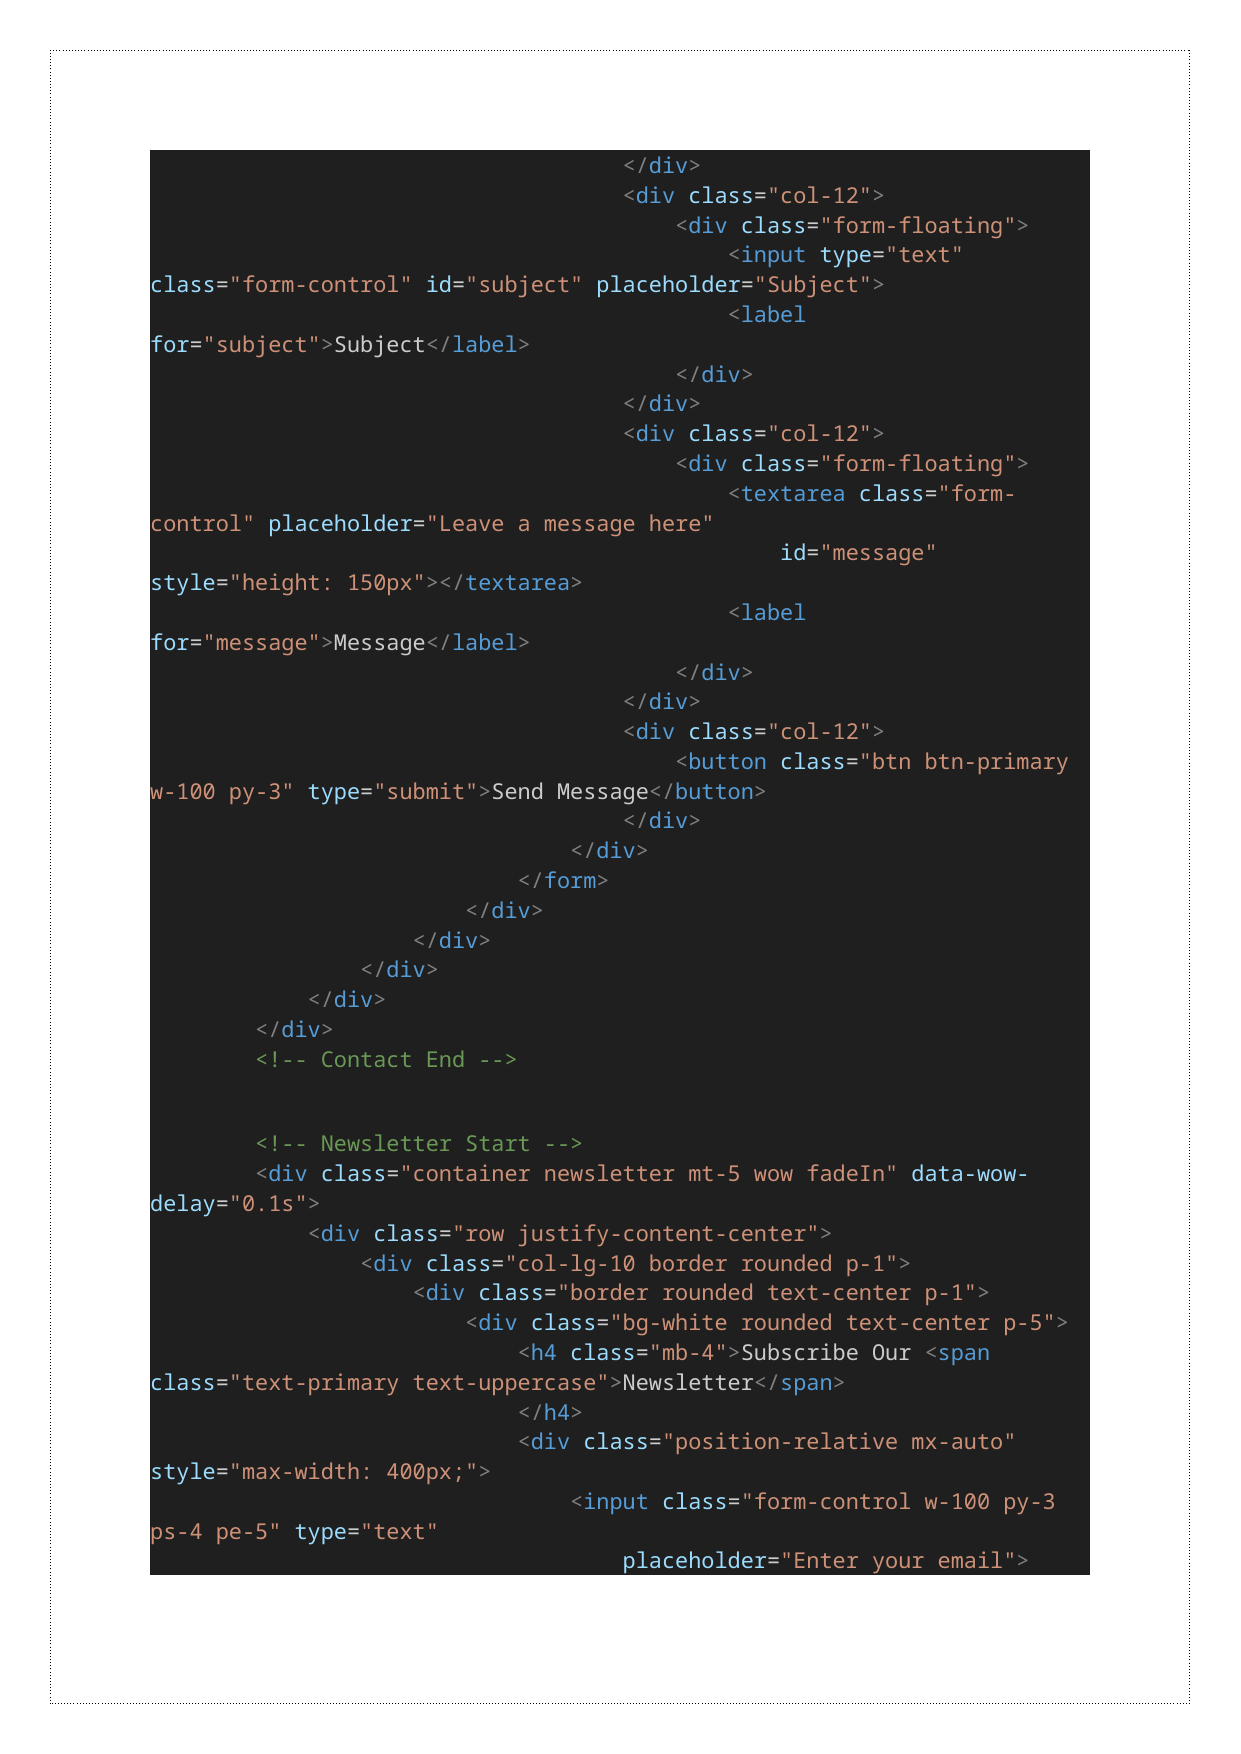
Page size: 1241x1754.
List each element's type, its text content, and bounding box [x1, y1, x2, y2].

text <input class="form-control w-100 py-3 ps-4 pe-5" type="text" [150, 1486, 1090, 1545]
text <button class="btn btn-primary w-100 py-3" type="submit">Send Message</button> [150, 746, 1090, 805]
text <!-- Newsletter Start --> [150, 1128, 1090, 1158]
text <div class="border rounded text-center p-1"> [150, 1277, 1090, 1307]
text <div class="container newsletter mt-5 wow fadeIn" data-wow-delay="0.1s"> [150, 1158, 1090, 1218]
text <div class="col-12"> [150, 180, 1090, 209]
text </form> [150, 865, 1090, 895]
text <div class="form-floating"> [150, 448, 1090, 478]
text </div> [150, 835, 1090, 865]
text </div> [150, 150, 1090, 180]
text </div> [150, 895, 1090, 924]
text <!-- Contact End --> [150, 1044, 1090, 1073]
text </div> [150, 805, 1090, 835]
text <h4 class="mb-4">Subscribe Our <span class="text-primary text-uppercase">Newsletter</span> [150, 1337, 1090, 1396]
text <input type="text" class="form-control" id="subject" placeholder="Subject"> [150, 239, 1090, 299]
text </div> [150, 656, 1090, 686]
text <div class="col-lg-10 border rounded p-1"> [150, 1247, 1090, 1277]
text </div> [150, 984, 1090, 1014]
text </div> [150, 358, 1090, 388]
text <div class="bg-white rounded text-center p-5"> [150, 1307, 1090, 1337]
text </div> [150, 388, 1090, 418]
text </h4> [150, 1396, 1090, 1426]
text </div> [150, 954, 1090, 984]
text </div> [150, 924, 1090, 954]
text <label for="subject">Subject</label> [150, 299, 1090, 358]
text id="message" style="height: 150px"></textarea> [150, 537, 1090, 597]
text </div> [150, 686, 1090, 716]
text placeholder="Enter your email"> [150, 1545, 1090, 1575]
text <div class="form-floating"> [150, 209, 1090, 239]
text <div class="col-12"> [150, 418, 1090, 448]
text <textarea class="form-control" placeholder="Leave a message here" [150, 478, 1090, 537]
text <div class="position-relative mx-auto" style="max-width: 400px;"> [150, 1426, 1090, 1486]
text <div class="col-12"> [150, 716, 1090, 746]
text </div> [150, 1014, 1090, 1044]
text <label for="message">Message</label> [150, 597, 1090, 656]
text <div class="row justify-content-center"> [150, 1218, 1090, 1247]
